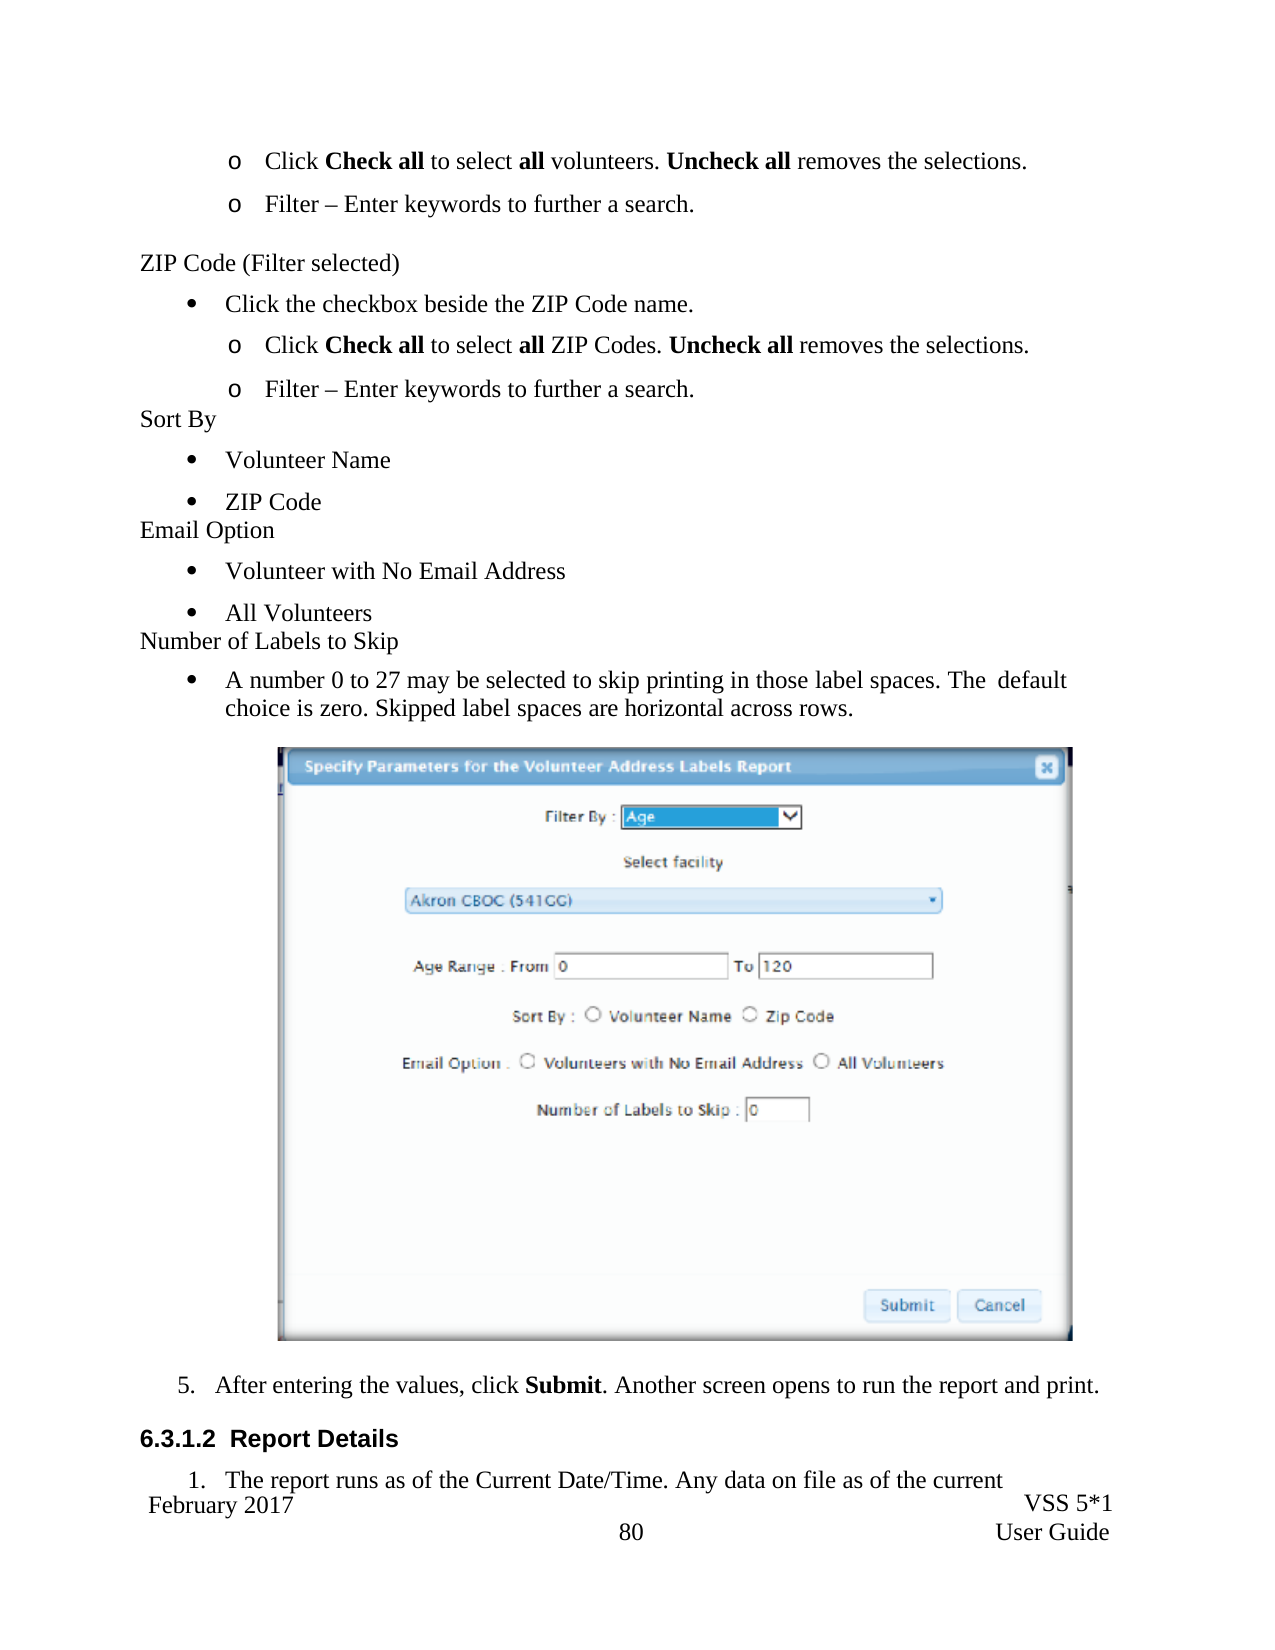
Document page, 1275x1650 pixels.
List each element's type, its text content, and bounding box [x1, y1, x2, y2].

list Volunteer with No Email Address [187, 556, 1137, 585]
list Filter – Enter keywords to further a search. [227, 374, 1137, 404]
text Email Option [139, 515, 1137, 544]
text ZIP Code (Filter selected) [139, 248, 1137, 277]
subtitle Report Details [139, 1423, 1137, 1452]
list All Volunteers [187, 598, 1137, 626]
list Click Check all to select all ZIP Codes. Uncheck all removes the selections. [227, 331, 1137, 361]
list After entering the values, click Submit. Another screen opens to run the report and print. [177, 1370, 1137, 1398]
text Number of Labels to Skip [139, 626, 1137, 655]
list Click Check all to select all volunteers. Uncheck all removes the selections. [227, 146, 1137, 177]
picture [277, 747, 1073, 1341]
text Sort By [139, 404, 1137, 433]
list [187, 1465, 1114, 1493]
list Click the checkbox beside the ZIP Code name. [187, 289, 1137, 318]
list A number 0 to 27 may be selected to skip printing in those label spaces. The default choice is zero. Skipped label spaces are horizontal across rows. [187, 665, 1137, 722]
list Volunteer Name [187, 446, 1137, 474]
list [227, 189, 1137, 220]
list ZIP Code [187, 487, 1137, 515]
